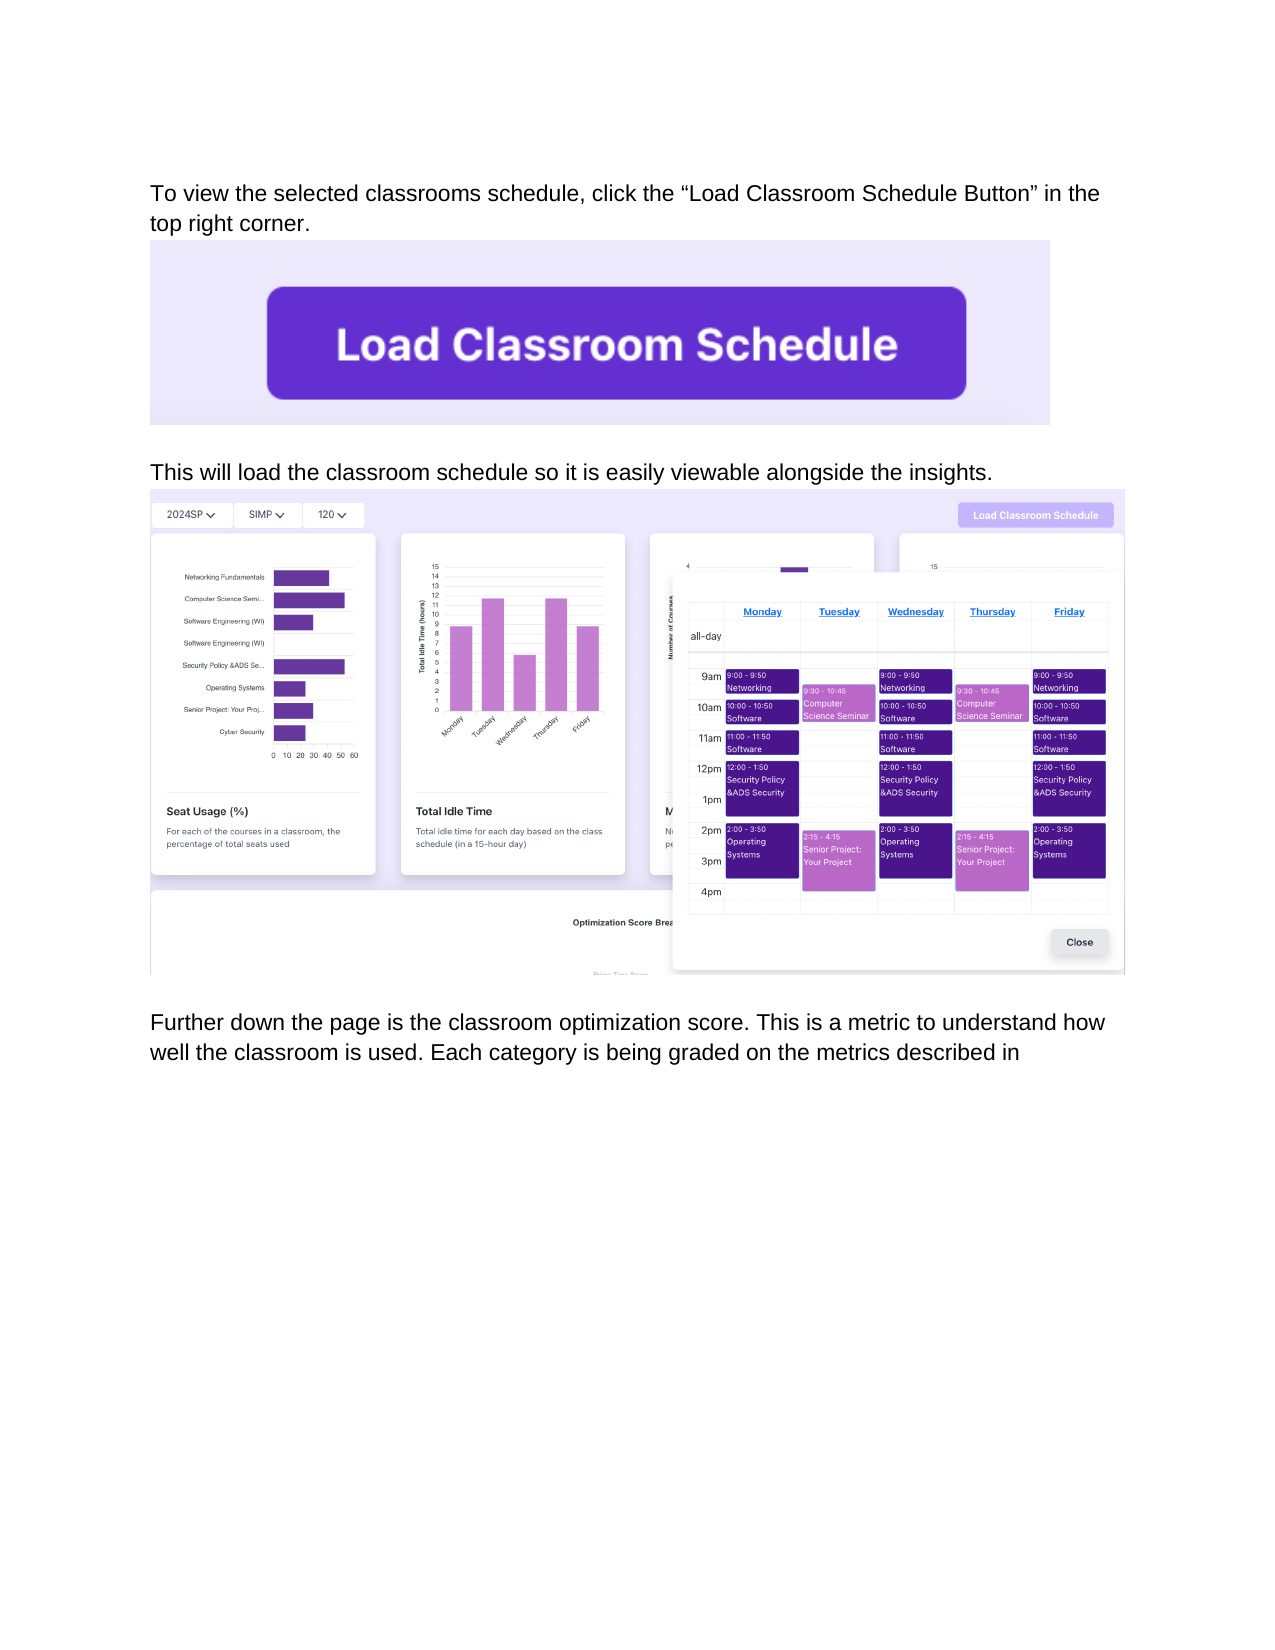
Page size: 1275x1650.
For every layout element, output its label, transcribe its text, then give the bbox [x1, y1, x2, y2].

text To view the selected classrooms schedule, click the “Load Classroom Schedule Button” in the top right corner. [150, 180, 1125, 237]
picture [150, 489, 1125, 975]
text This will load the classroom schedule so it is easily viewable alongside the insights. [150, 459, 1125, 485]
picture [150, 240, 1050, 425]
text Further down the page is the classroom optimization score. This is a metric to understand how well the classroom is used. Each category is being graded on the metrics described in [150, 1009, 1125, 1065]
